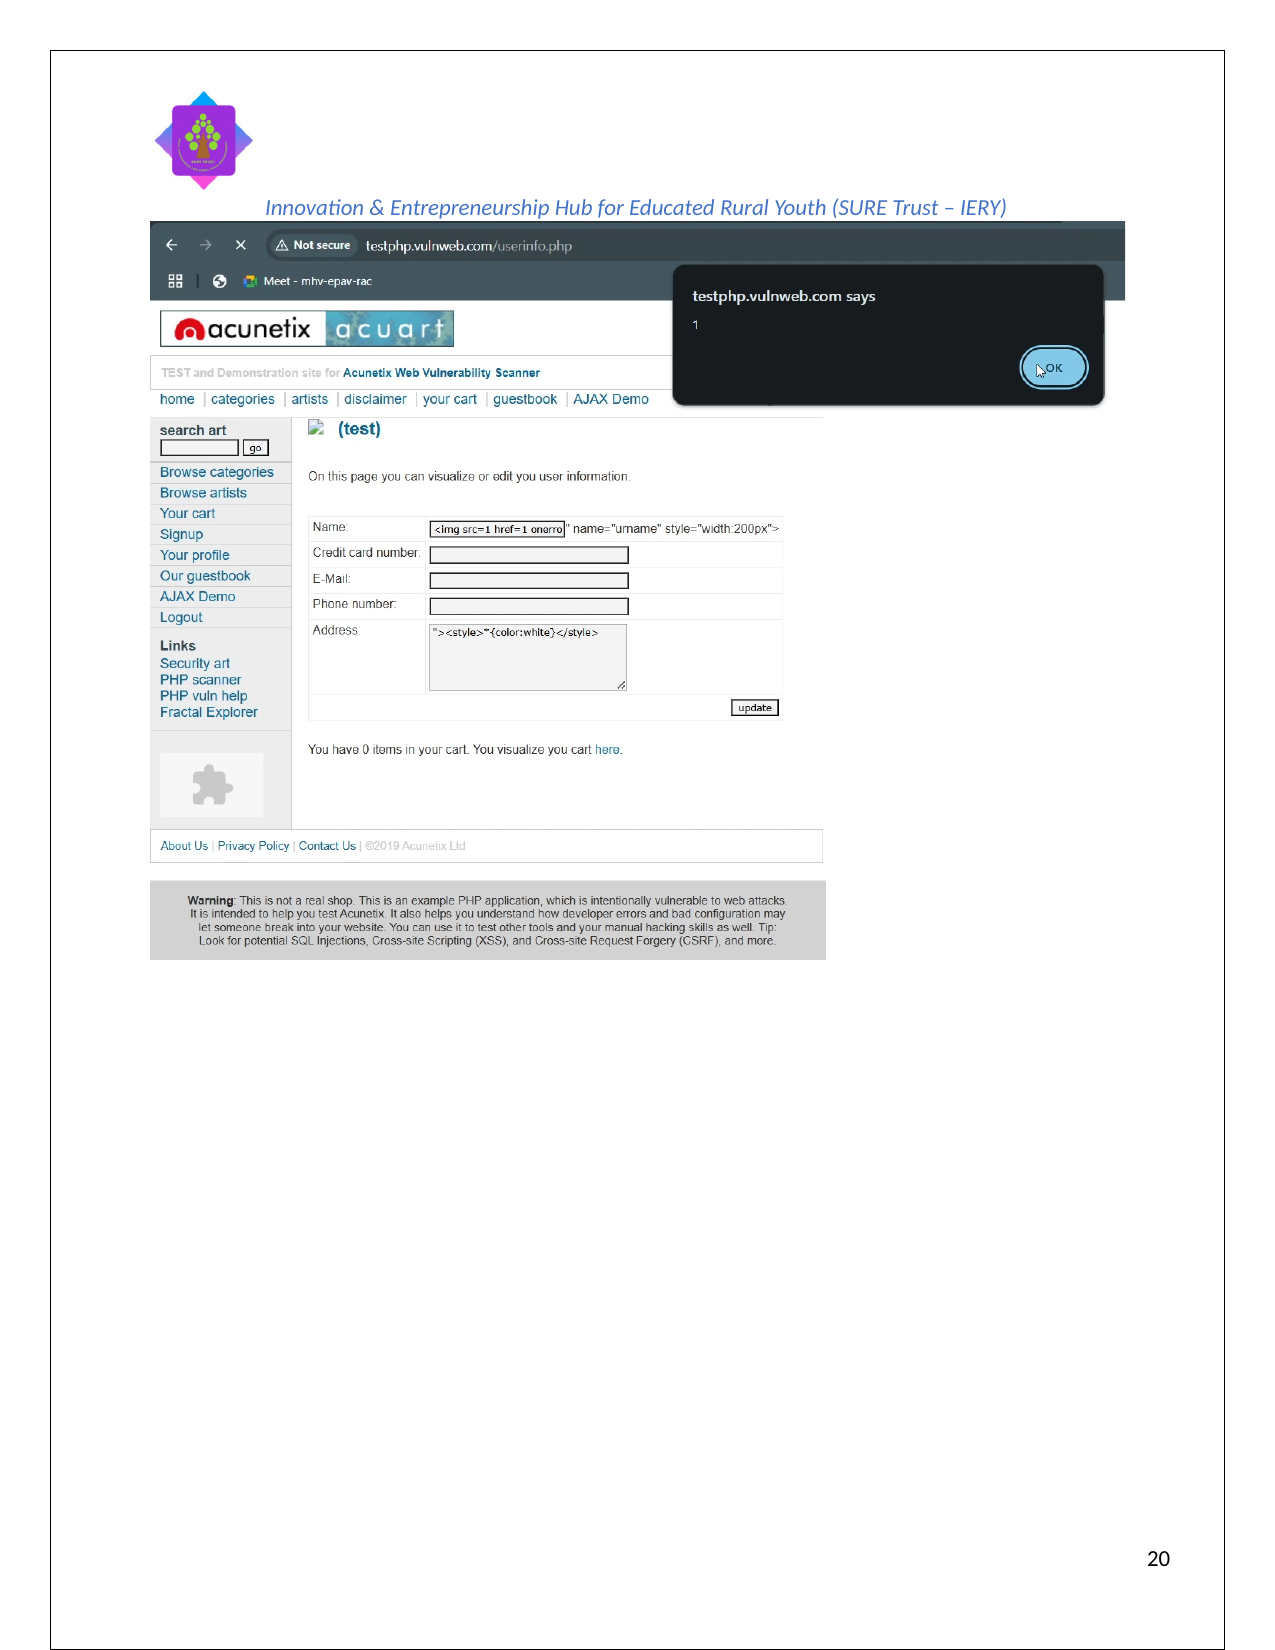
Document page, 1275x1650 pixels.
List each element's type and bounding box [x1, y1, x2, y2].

picture [150, 221, 1125, 961]
picture [150, 88, 255, 194]
